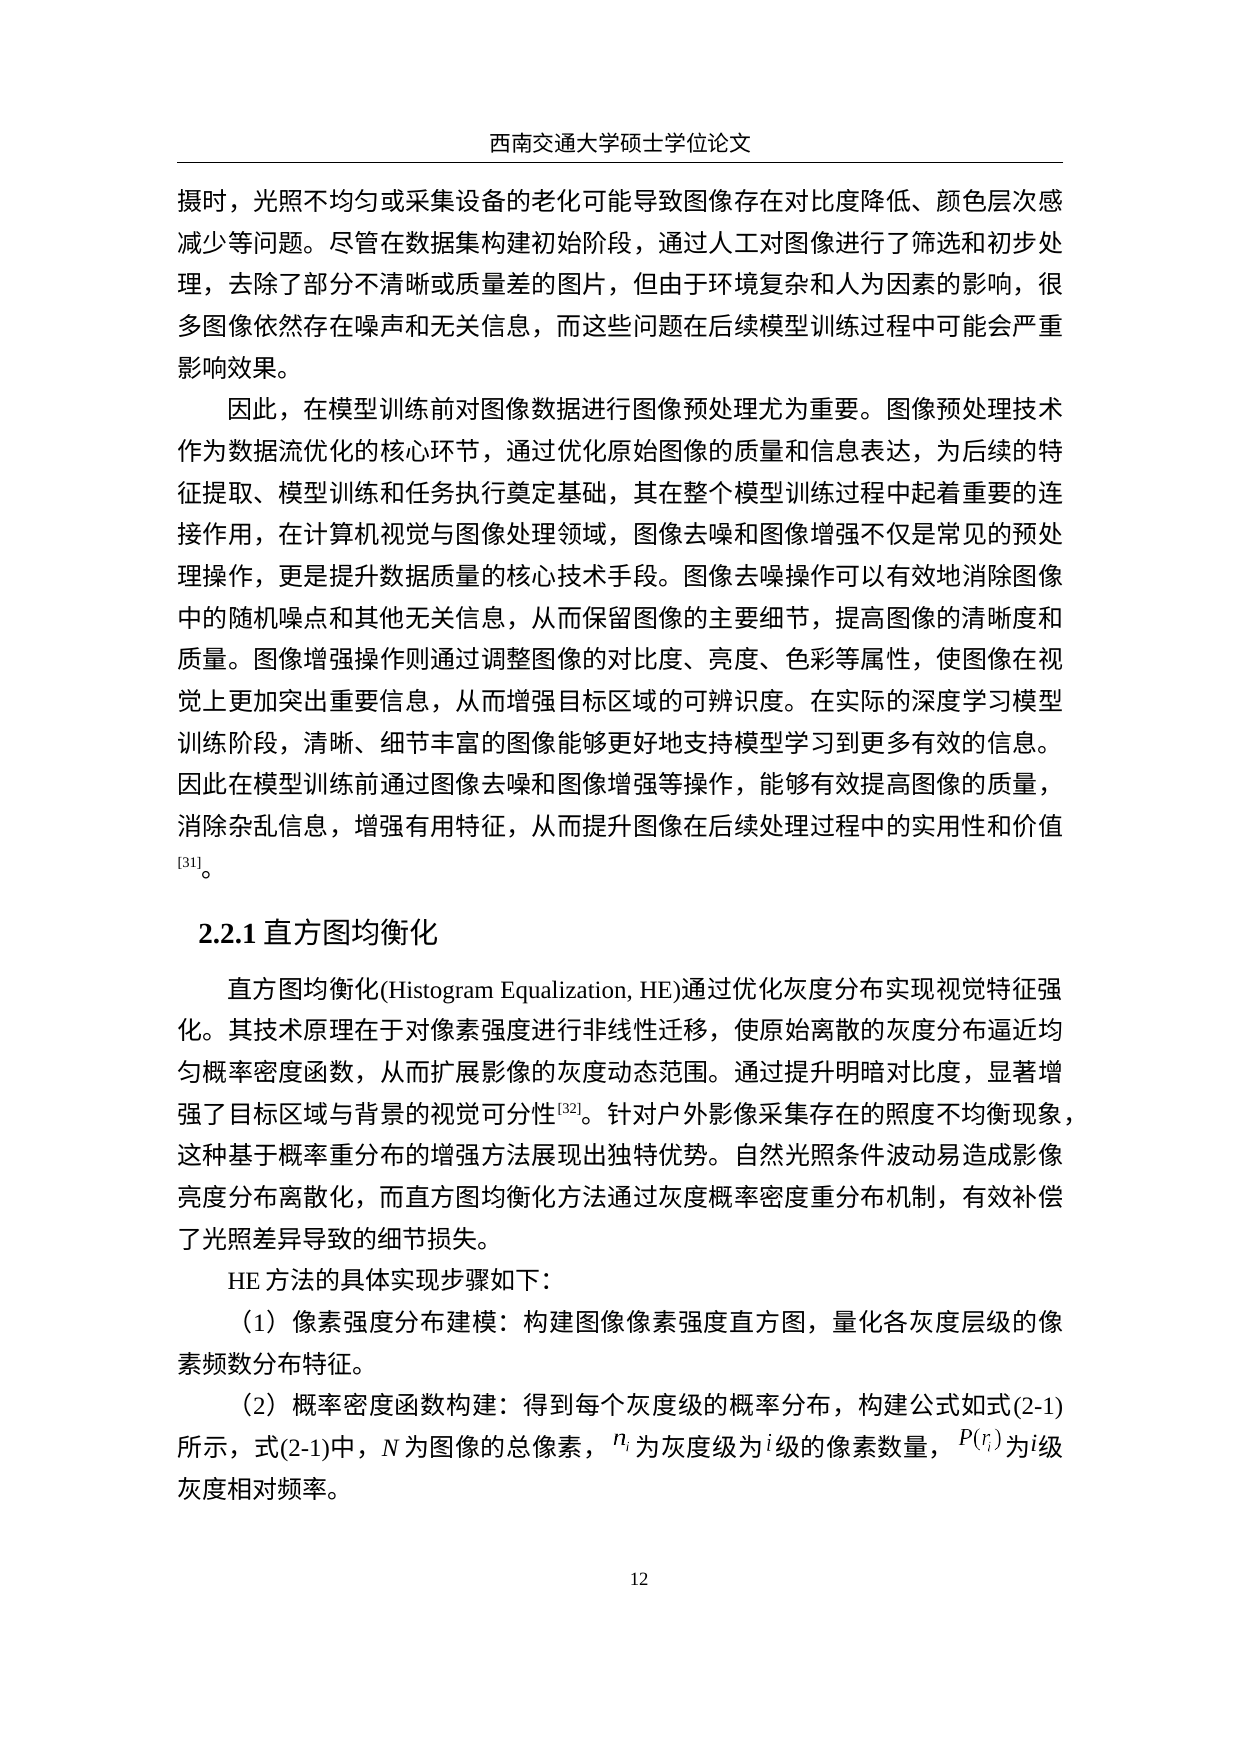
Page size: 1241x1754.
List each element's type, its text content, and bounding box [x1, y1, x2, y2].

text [177, 177, 1063, 386]
text HE方法的具体实现步骤如下： [177, 1256, 1063, 1298]
text （2）概率密度函数构建：得到每个灰度级的概率分布，构建公式如式(2-1)所示，式(2-1)中，N为图像的总像素，为灰度级为级的像素数量，为级灰度相对频率。 [177, 1381, 1063, 1506]
text 因此，在模型训练前对图像数据进行图像预处理尤为重要。图像预处理技术作为数据流优化的核心环节，通过优化原始图像的质量和信息表达，为后续的特征提取、模型训练和任务执行奠定基础，其在整个模型训练过程中起着重要的连接作用，在计算机视觉与图像处理领域，图像去噪和图像增强不仅是常见的预处理操作，更是提升数据质量的核心技术手段。图像去噪操作可以有效地消除图像中的随机噪点和其他无关信息，从而保留图像的主要细节，提高图像的清晰度和质量。图像增强操作则通过调整图像的对比度、亮度、色彩等属性，使图像在视觉上更加突出重要信息，从而增强目标区域的可辨识度。在实际的深度学习模型训练阶段，清晰、细节丰富的图像能够更好地支持模型学习到更多有效的信息。因此在模型训练前通过图像去噪和图像增强等操作，能够有效提高图像的质量，消除杂乱信息，增强有用特征，从而提升图像在后续处理过程中的实用性和价值[31]。 [177, 386, 1063, 886]
text 直方图均衡化(Histogram Equalization, HE)通过优化灰度分布实现视觉特征强化。其技术原理在于对像素强度进行非线性迁移，使原始离散的灰度分布逼近均匀概率密度函数，从而扩展影像的灰度动态范围。通过提升明暗对比度，显著增强了目标区域与背景的视觉可分性[32]。针对户外影像采集存在的照度不均衡现象，这种基于概率重分布的增强方法展现出独特优势。自然光照条件波动易造成影像亮度分布离散化，而直方图均衡化方法通过灰度概率密度重分布机制，有效补偿了光照差异导致的细节损失。 [177, 965, 1063, 1256]
subtitle 直方图均衡化 [177, 911, 1063, 952]
text （1）像素强度分布建模：构建图像像素强度直方图，量化各灰度层级的像素频数分布特征。 [177, 1298, 1063, 1381]
